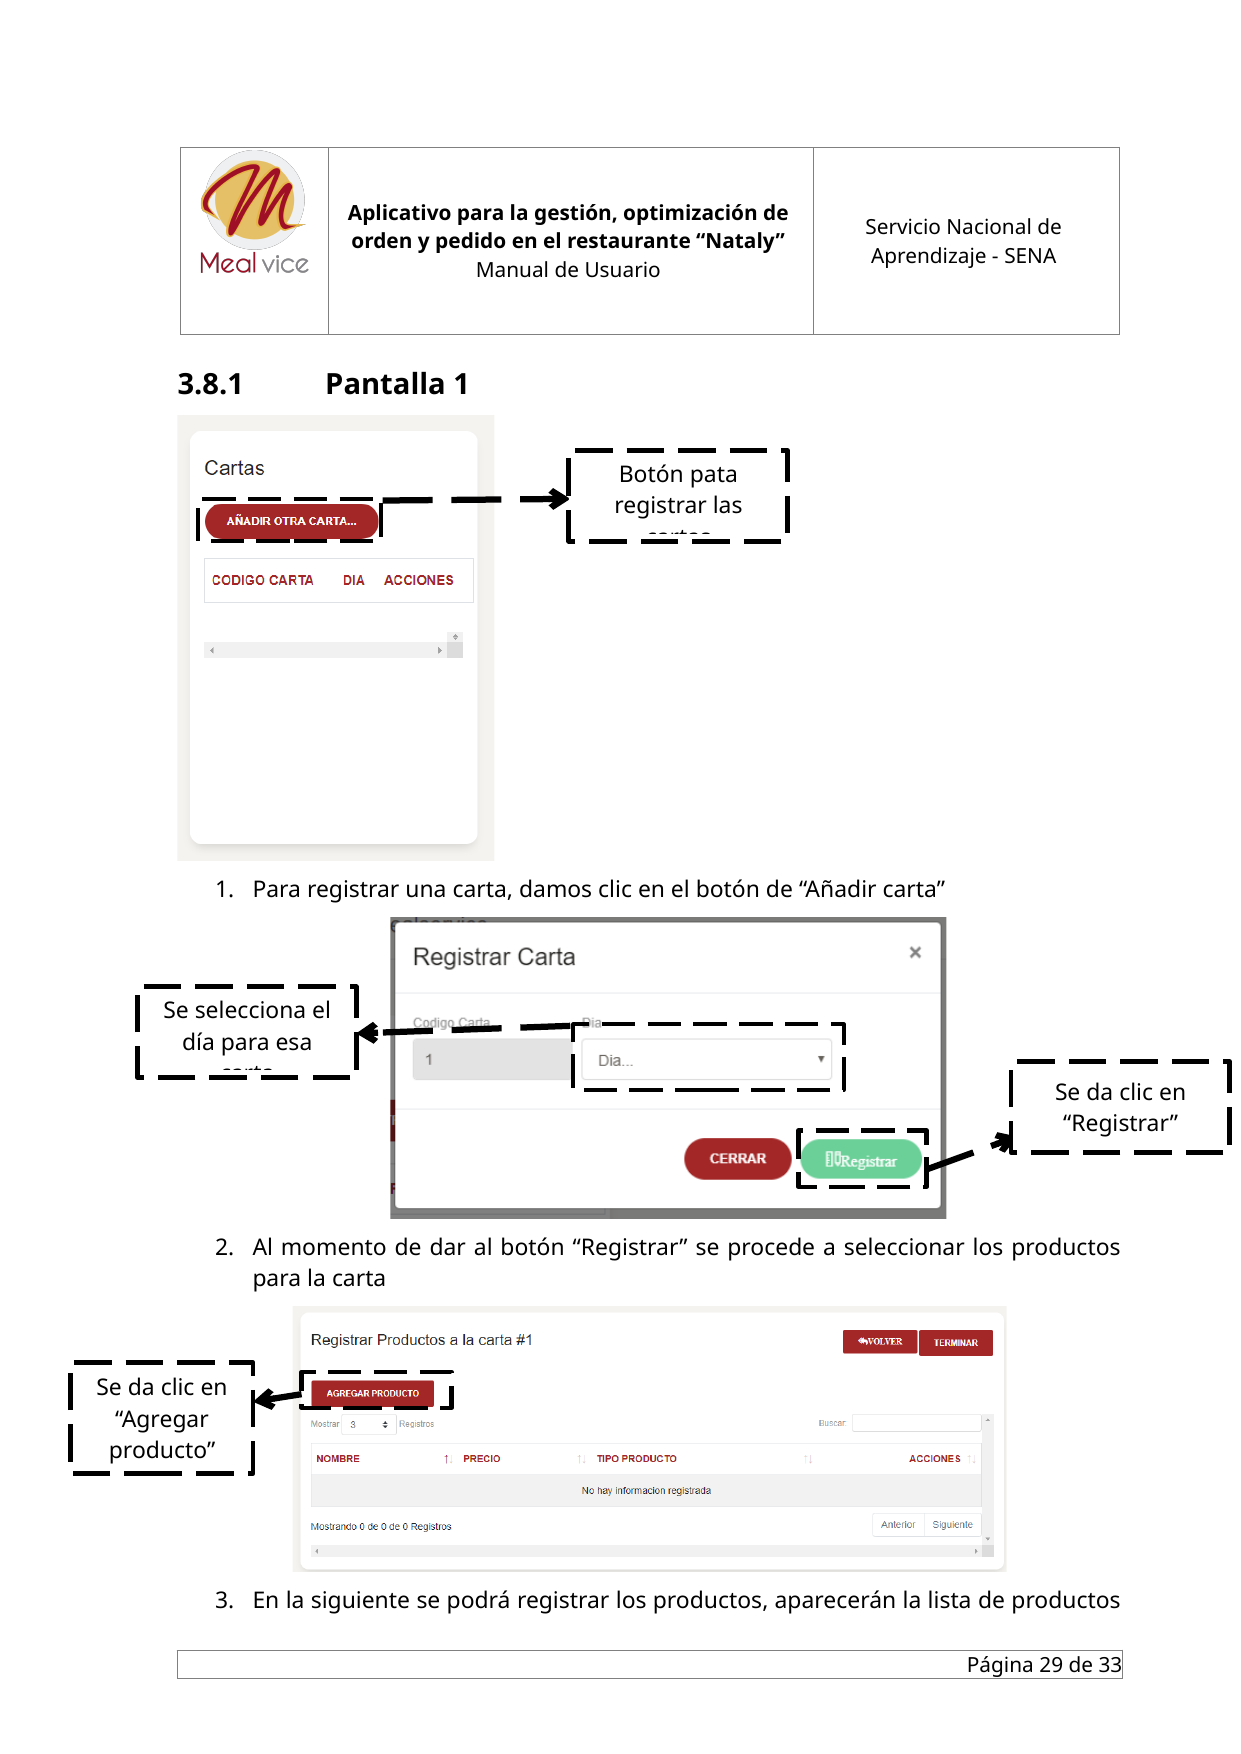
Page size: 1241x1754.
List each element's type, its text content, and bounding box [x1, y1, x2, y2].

subtitle Pantalla 1 [177, 364, 1122, 403]
list Al momento de dar al botón “Registrar” se procede a seleccionar los productos para la carta [215, 1231, 1122, 1293]
picture [200, 150, 309, 273]
picture [292, 1306, 1007, 1572]
picture [390, 917, 947, 1219]
list En la siguiente se podrá registrar los productos, aparecerán la lista de productos registrados y se podrán agregar a la carta [215, 1584, 1122, 1615]
picture [177, 415, 495, 861]
list Para registrar una carta, damos clic en el botón de “Añadir carta” [215, 873, 1122, 904]
